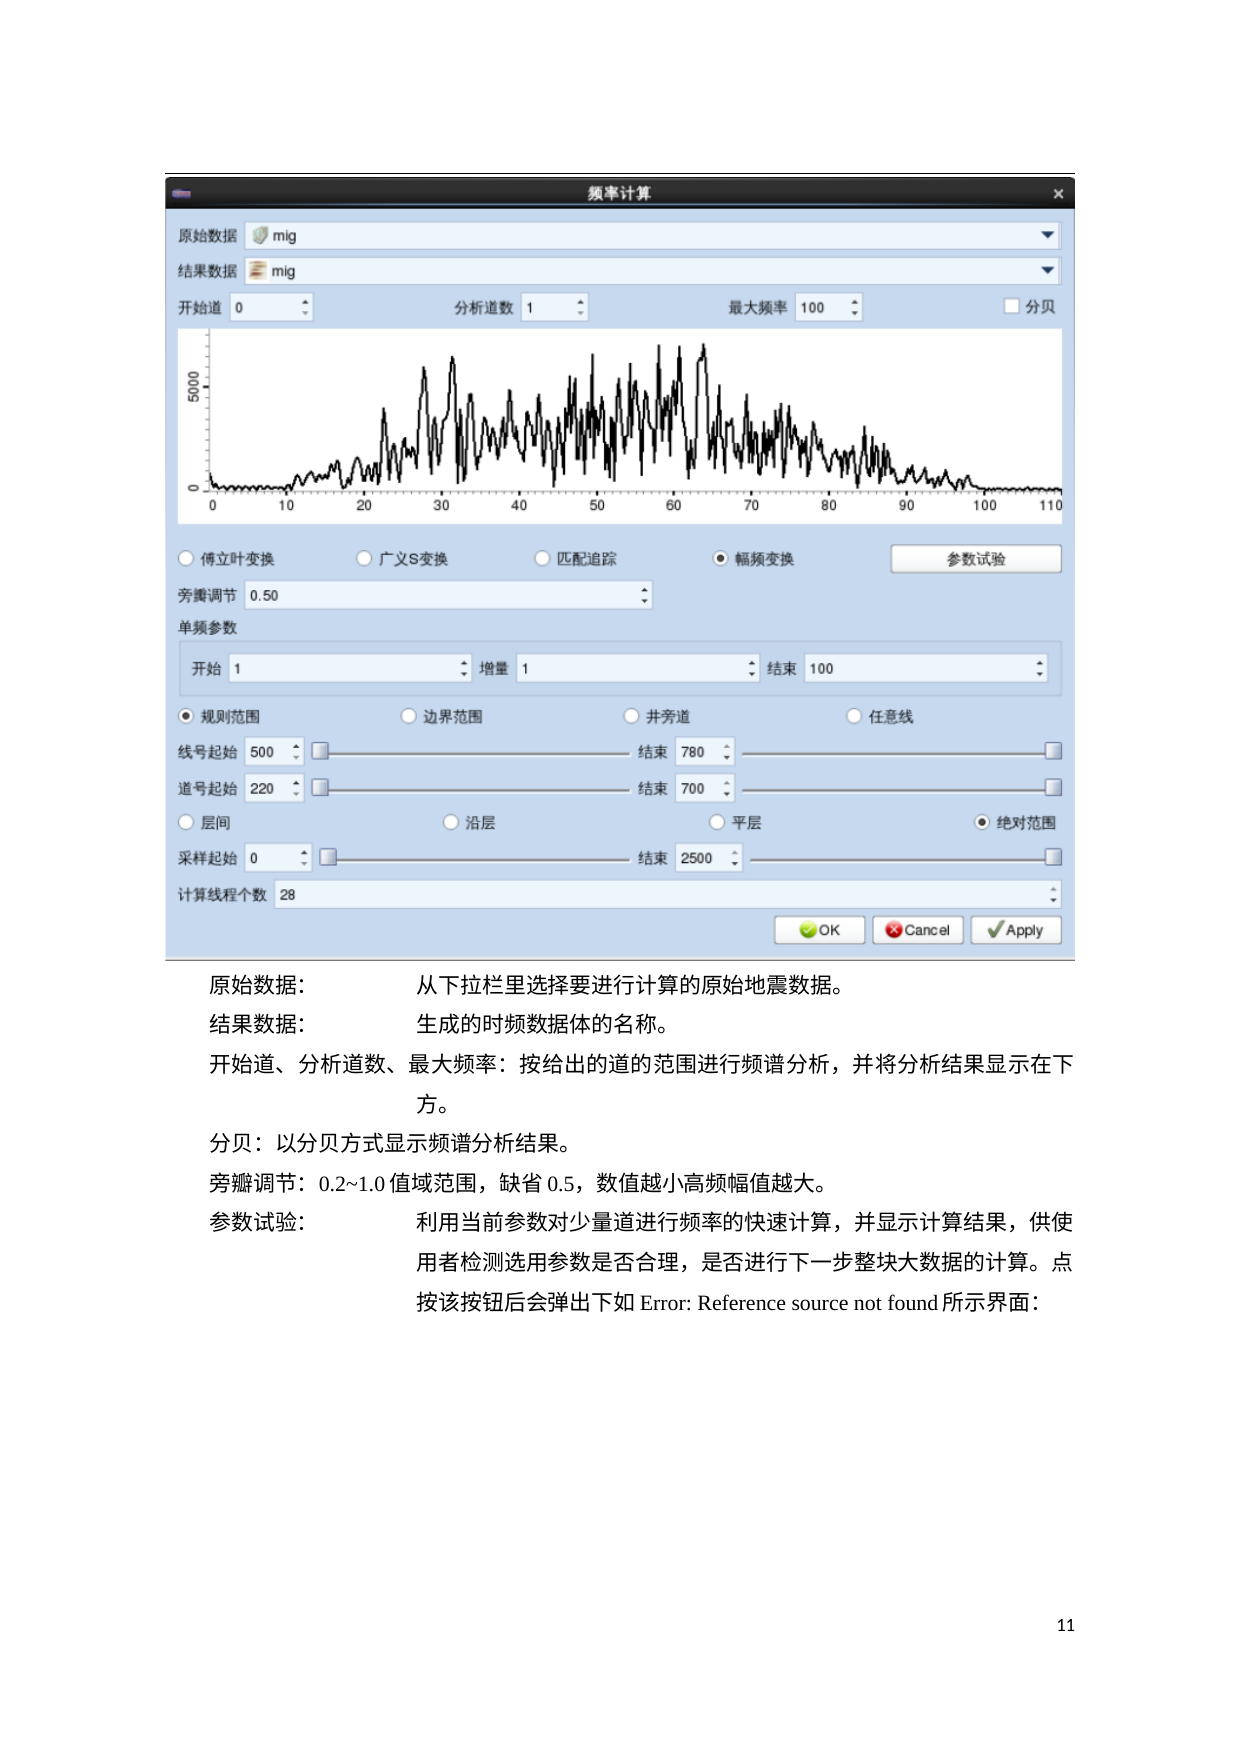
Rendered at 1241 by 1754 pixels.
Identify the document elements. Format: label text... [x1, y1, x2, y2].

text 原始数据： 从下拉栏里选择要进行计算的原始地震数据。 [209, 968, 1075, 999]
text 开始道、分析道数、最大频率：按给出的道的范围进行频谱分析，并将分析结果显示在下方。 [209, 1047, 1075, 1118]
picture [165, 177, 1075, 961]
text 旁瓣调节：0.2~1.0值域范围，缺省0.5，数值越小高频幅值越大。 [209, 1166, 1075, 1197]
text 分贝：以分贝方式显示频谱分析结果。 [209, 1126, 1075, 1158]
text 结果数据： 生成的时频数据体的名称。 [209, 1007, 1075, 1039]
